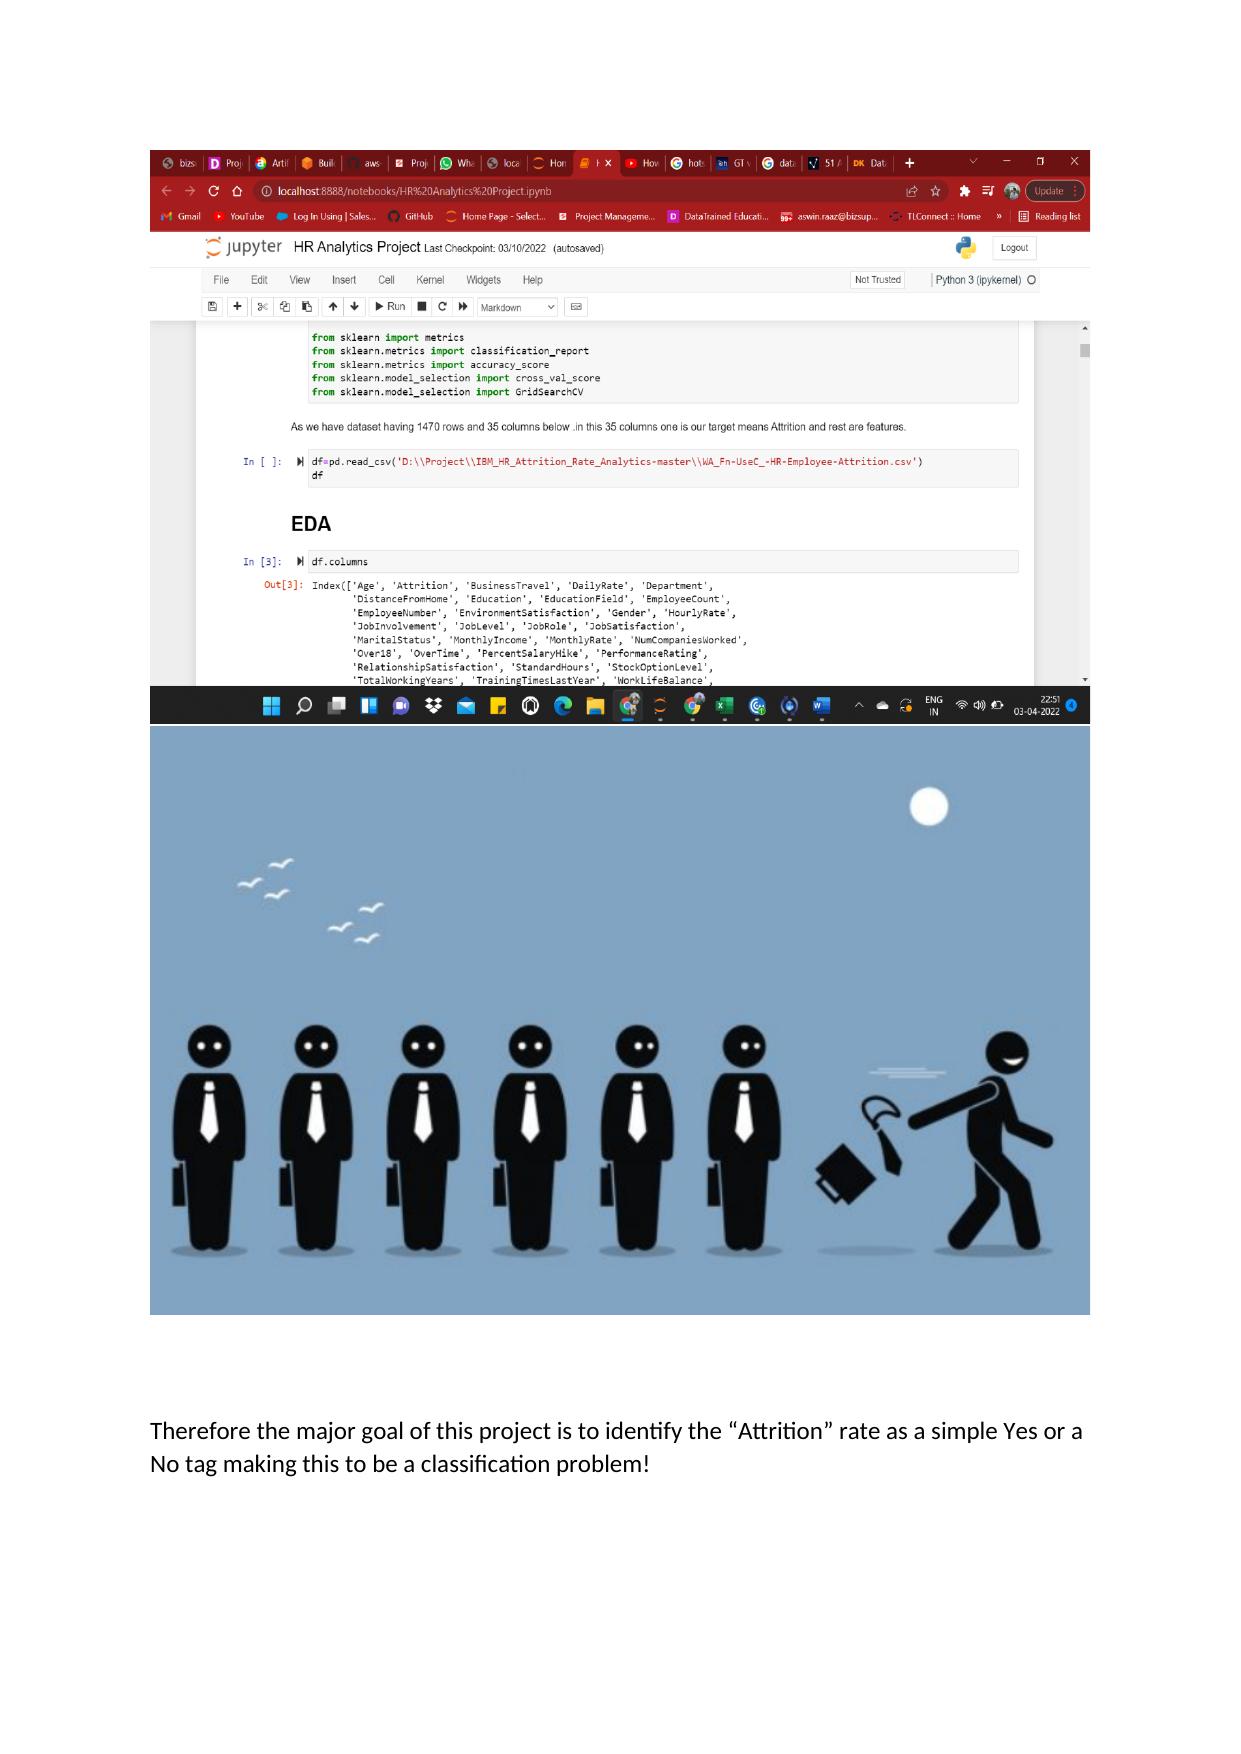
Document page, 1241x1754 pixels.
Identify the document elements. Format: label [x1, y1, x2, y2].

picture [150, 150, 1091, 724]
picture [150, 726, 1091, 1315]
text [150, 1315, 1090, 1578]
